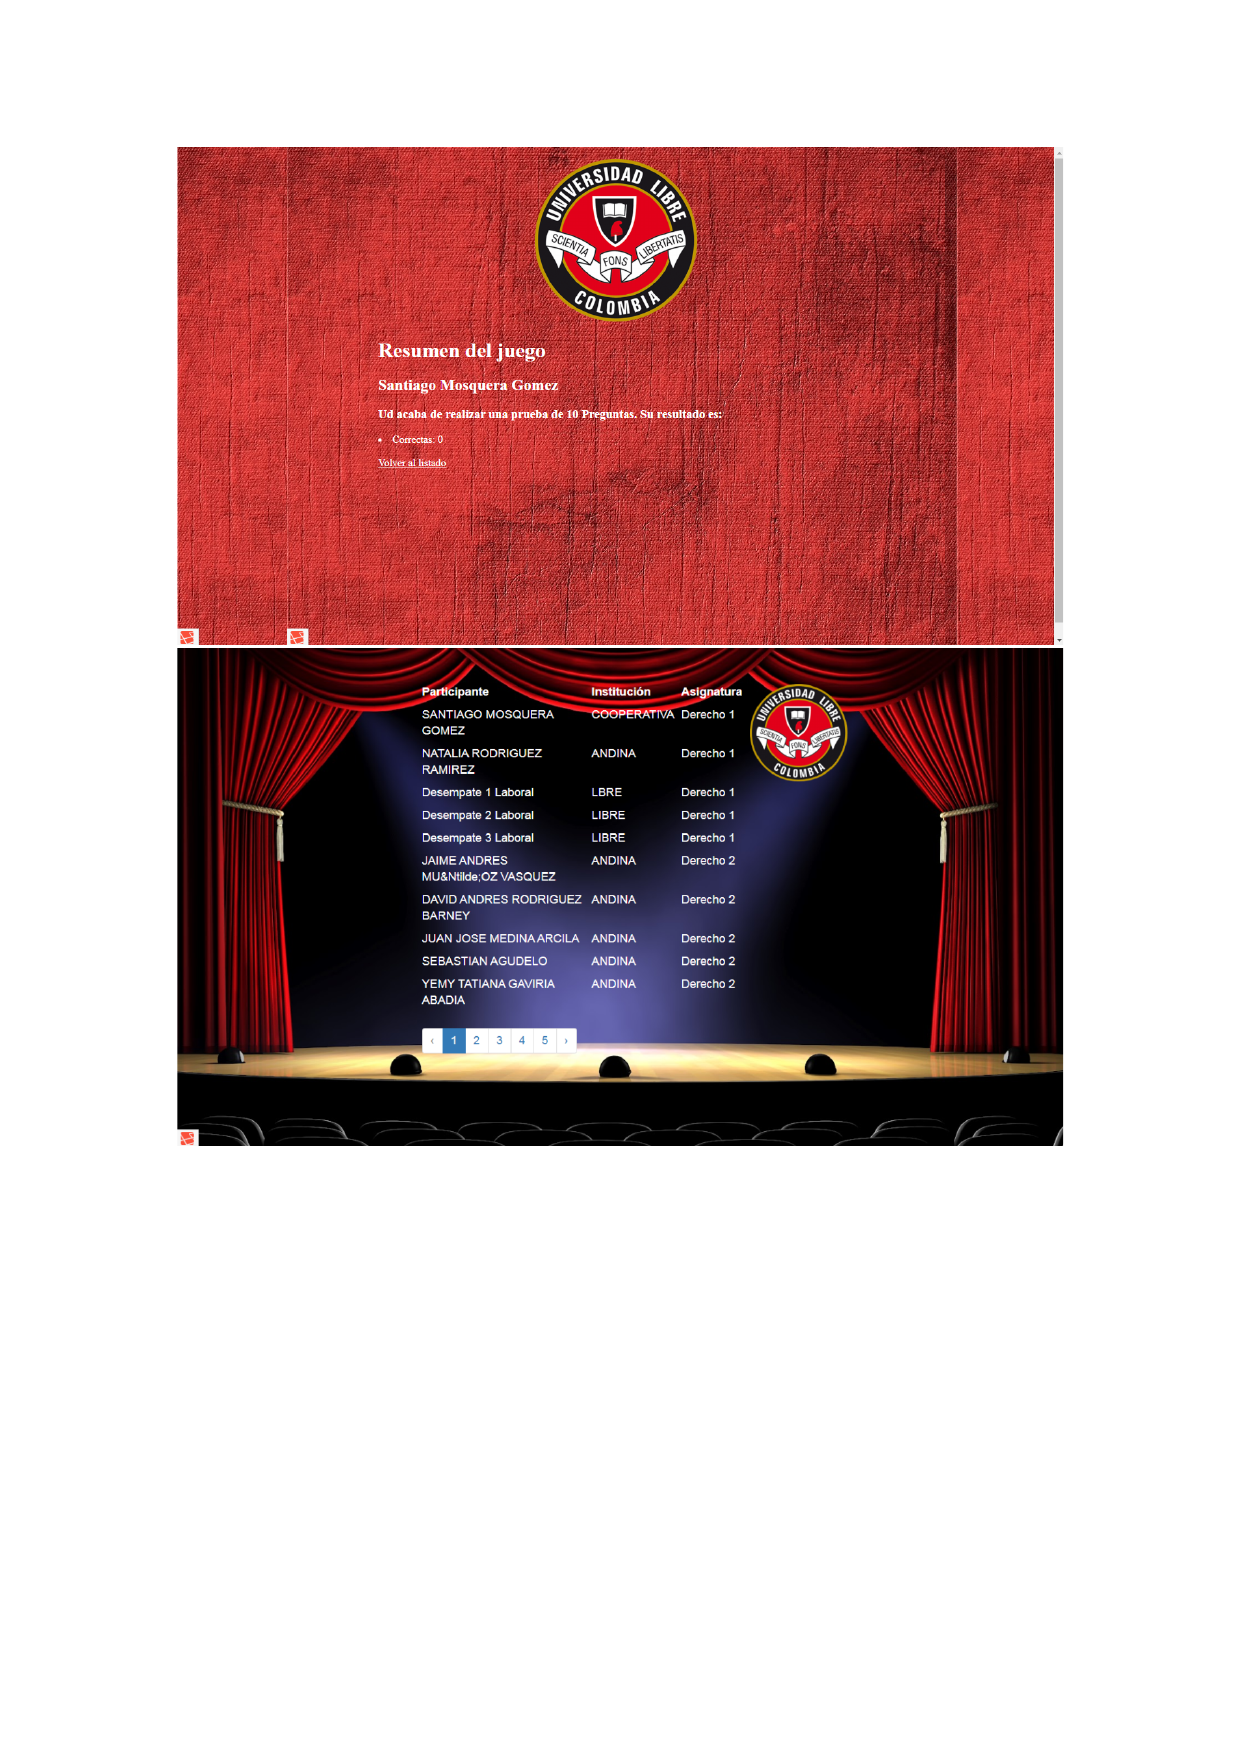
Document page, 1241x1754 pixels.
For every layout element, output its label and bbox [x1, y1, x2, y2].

picture [177, 648, 1064, 1146]
picture [177, 147, 1064, 645]
